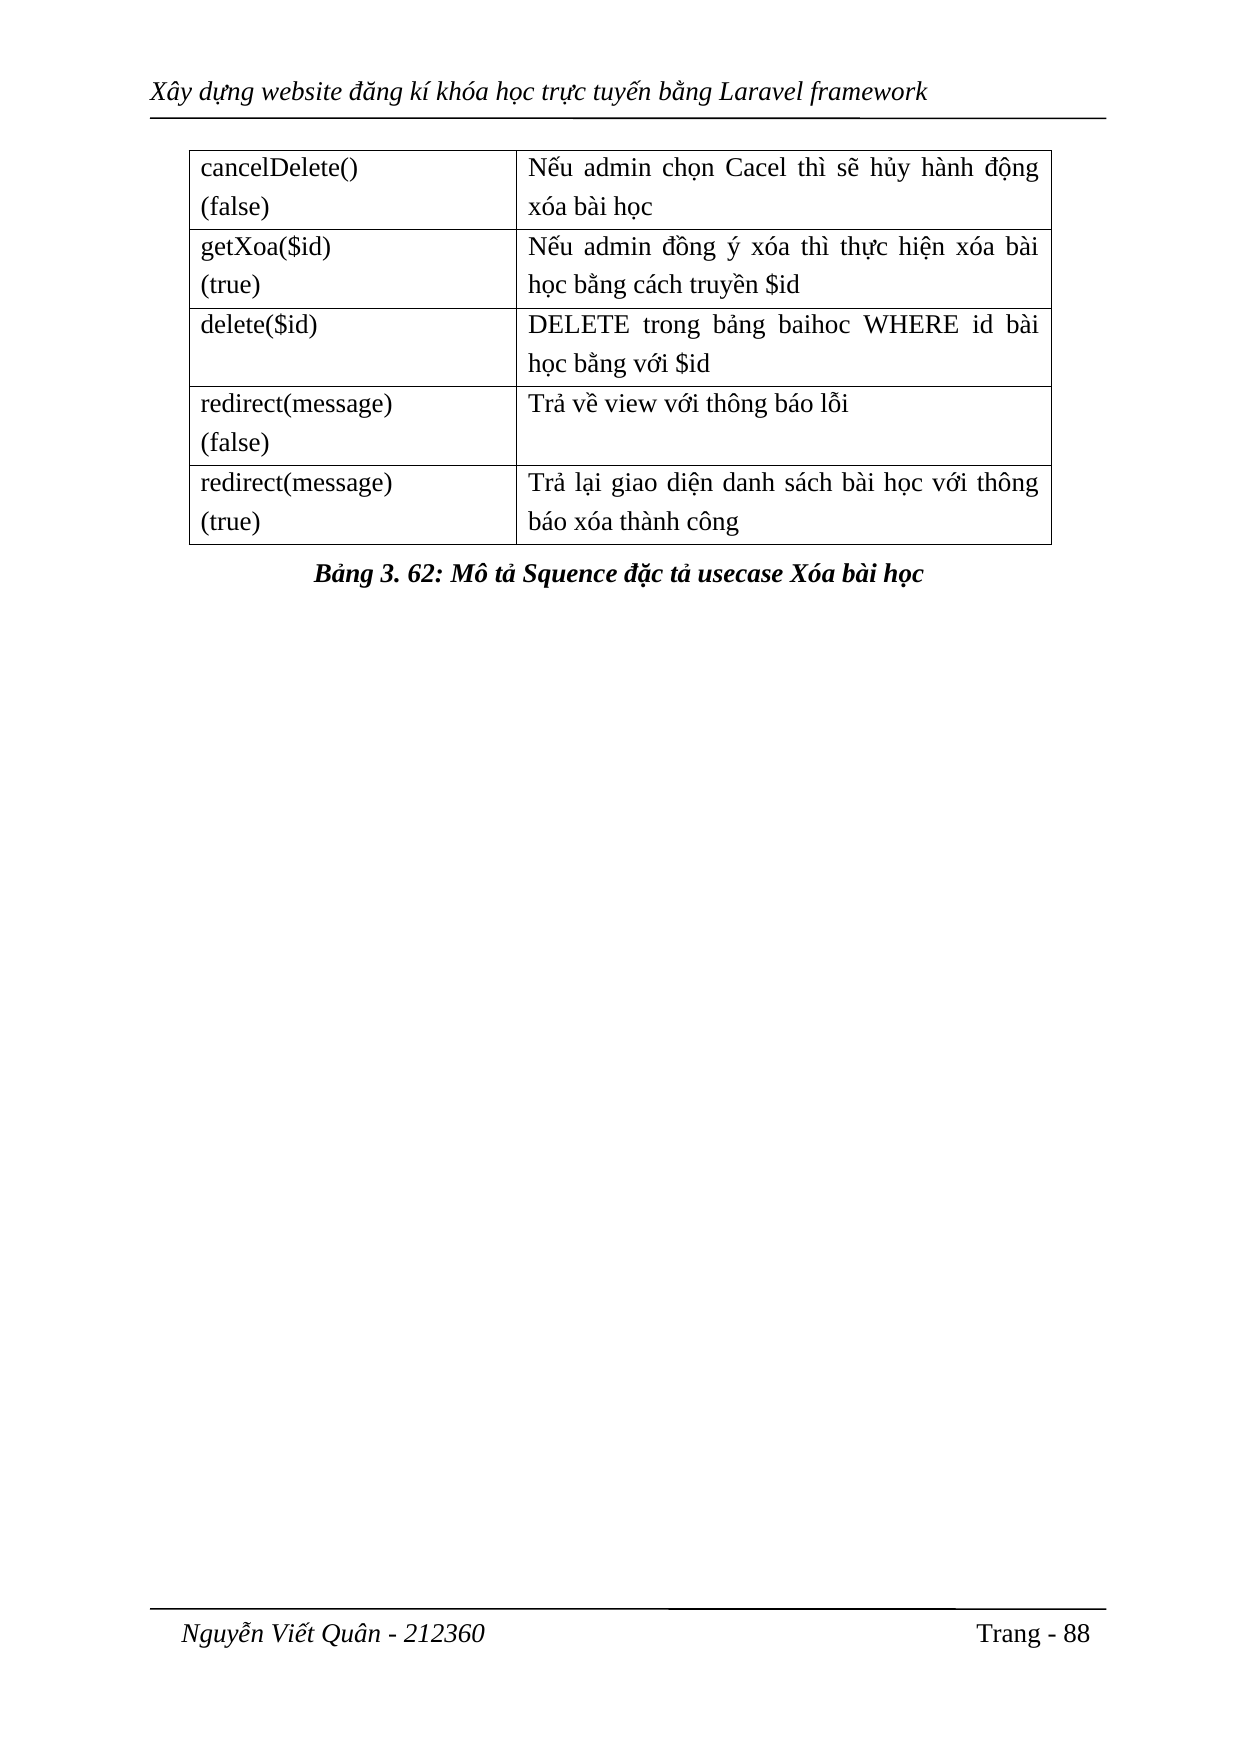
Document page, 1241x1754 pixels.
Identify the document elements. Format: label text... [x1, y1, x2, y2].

table_cell Nếu admin đồng ý xóa thì thực hiện xóa bài học bằng cách truyền $id [517, 230, 1051, 307]
table_cell Trả về view với thông báo lỗi [517, 387, 1051, 465]
table_cell redirect(message) (false) [190, 387, 516, 465]
table_cell cancelDelete() (false) [190, 151, 516, 229]
table_cell redirect(message) (true) [190, 466, 516, 544]
table_cell Trả lại giao diện danh sách bài học với thông báo xóa thành công [517, 466, 1051, 544]
table_cell delete($id) [190, 309, 516, 386]
table_cell Nếu admin chọn Cacel thì sẽ hủy hành động xóa bài học [517, 151, 1051, 229]
table_cell getXoa($id) (true) [190, 230, 516, 307]
table_cell DELETE trong bảng baihoc WHERE id bài học bằng với $id [517, 309, 1051, 386]
